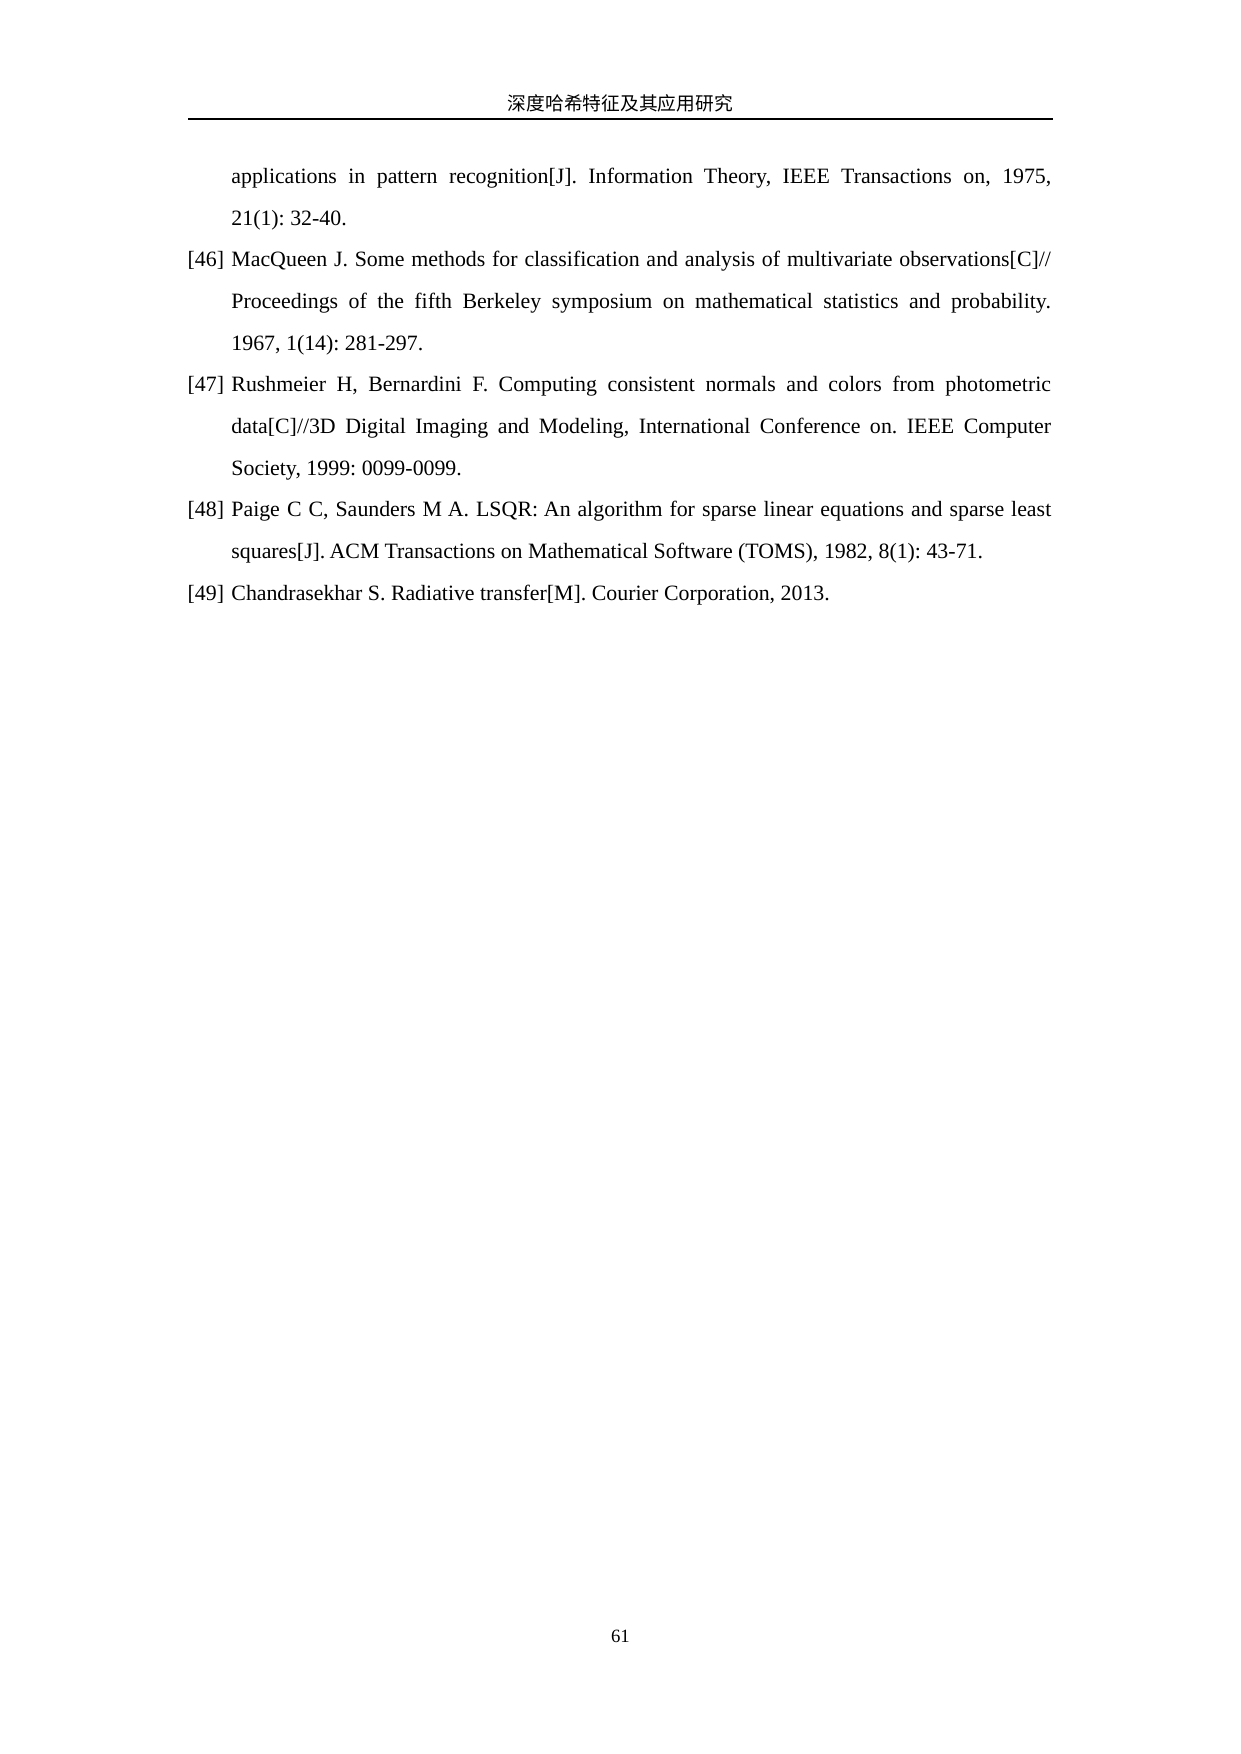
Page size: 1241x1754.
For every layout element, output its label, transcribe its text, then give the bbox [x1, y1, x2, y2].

list Rushmeier H, Bernardini F. Computing consistent normals and colors from photometric data[C]//3D Digital Imaging and Modeling, International Conference on. IEEE Computer Society, 1999: 0099-0099. [187, 358, 1053, 483]
list Chandrasekhar S. Radiative transfer[M]. Courier Corporation, 2013. [187, 567, 1053, 608]
list MacQueen J. Some methods for classification and analysis of multivariate observations[C]// Proceedings of the fifth Berkeley symposium on mathematical statistics and probability. 1967, 1(14): 281-297. [187, 233, 1053, 358]
list Paige C C, Saunders M A. LSQR: An algorithm for sparse linear equations and sparse least squares[J]. ACM Transactions on Mathematical Software (TOMS), 1982, 8(1): 43-71. [187, 483, 1053, 567]
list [187, 150, 1053, 233]
